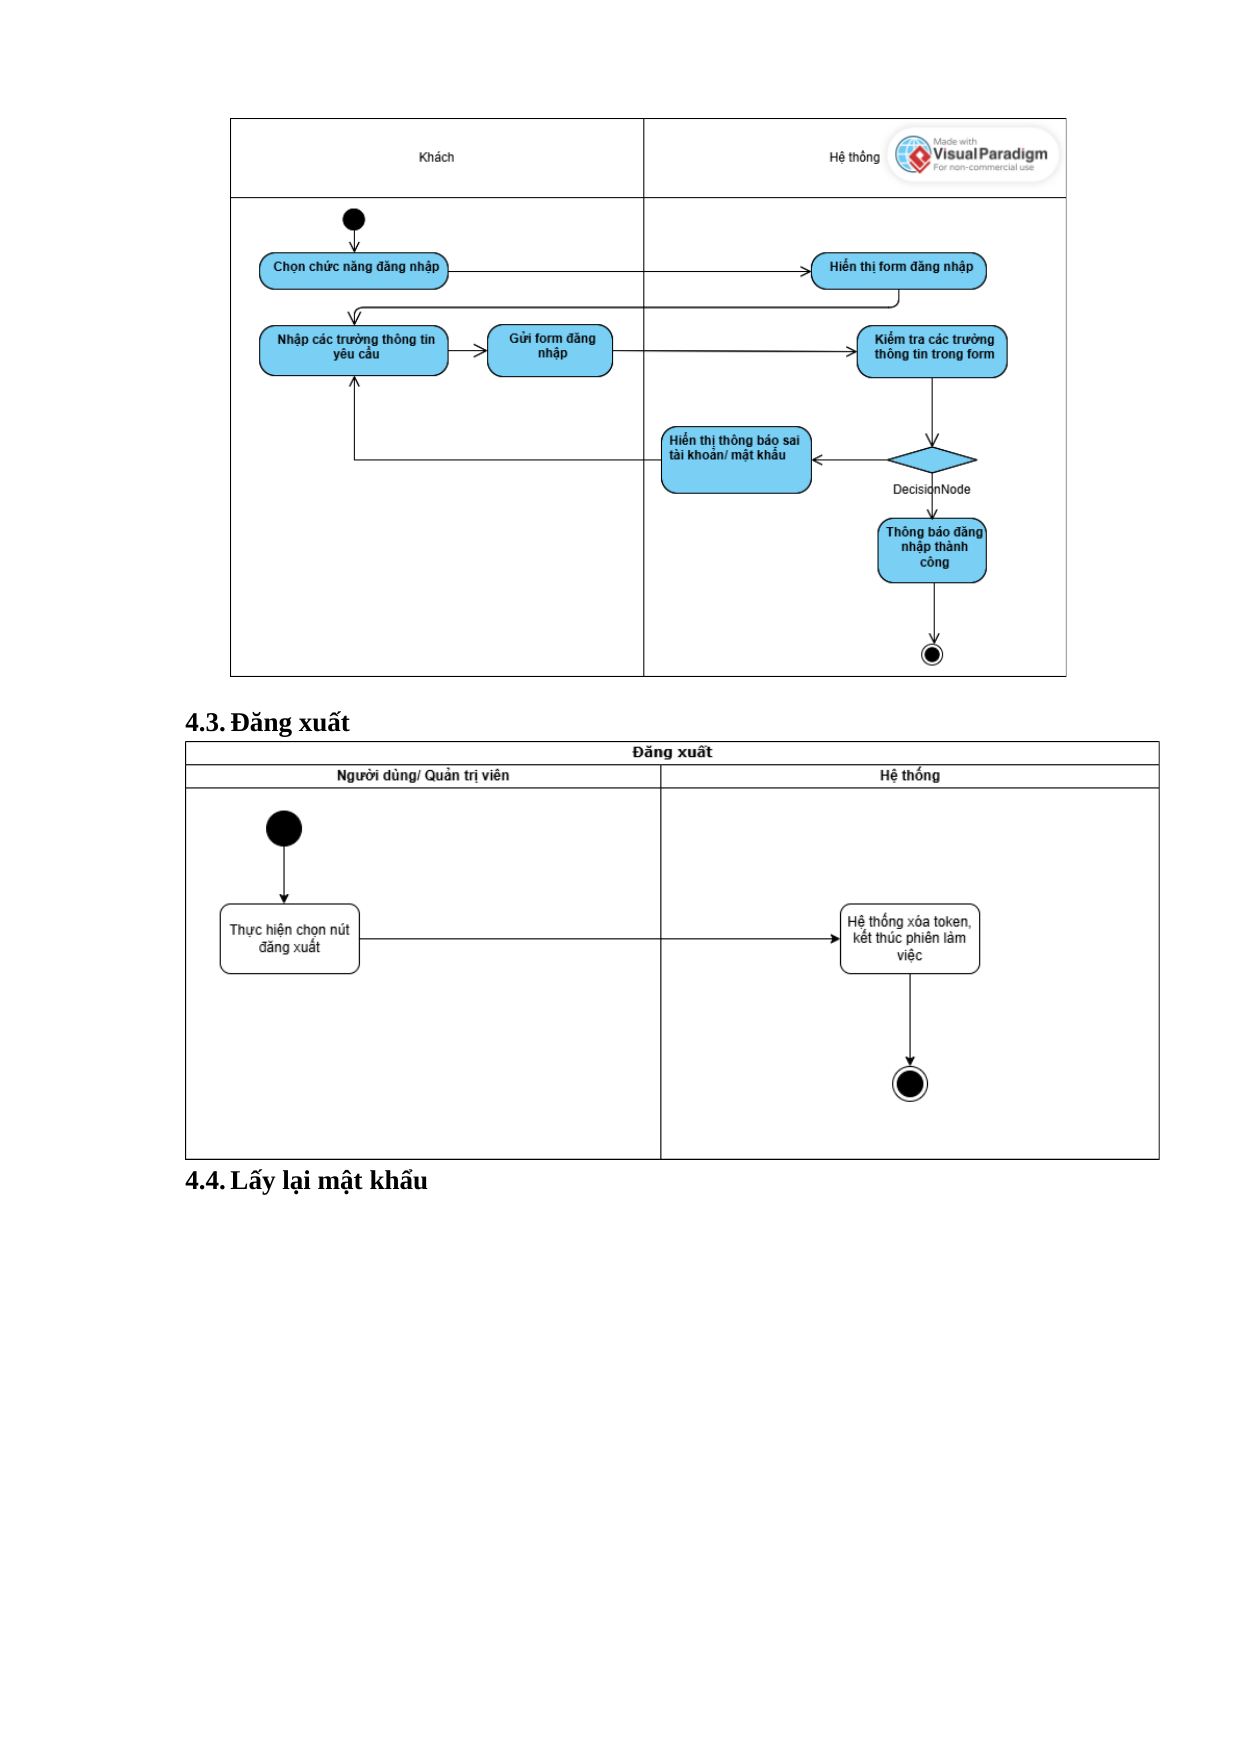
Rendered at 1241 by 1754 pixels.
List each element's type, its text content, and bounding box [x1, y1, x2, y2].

picture [185, 741, 1160, 1160]
list Lấy lại mật khẩu [185, 1164, 1122, 1196]
picture [230, 118, 1067, 677]
list Đăng xuất [185, 706, 1122, 737]
